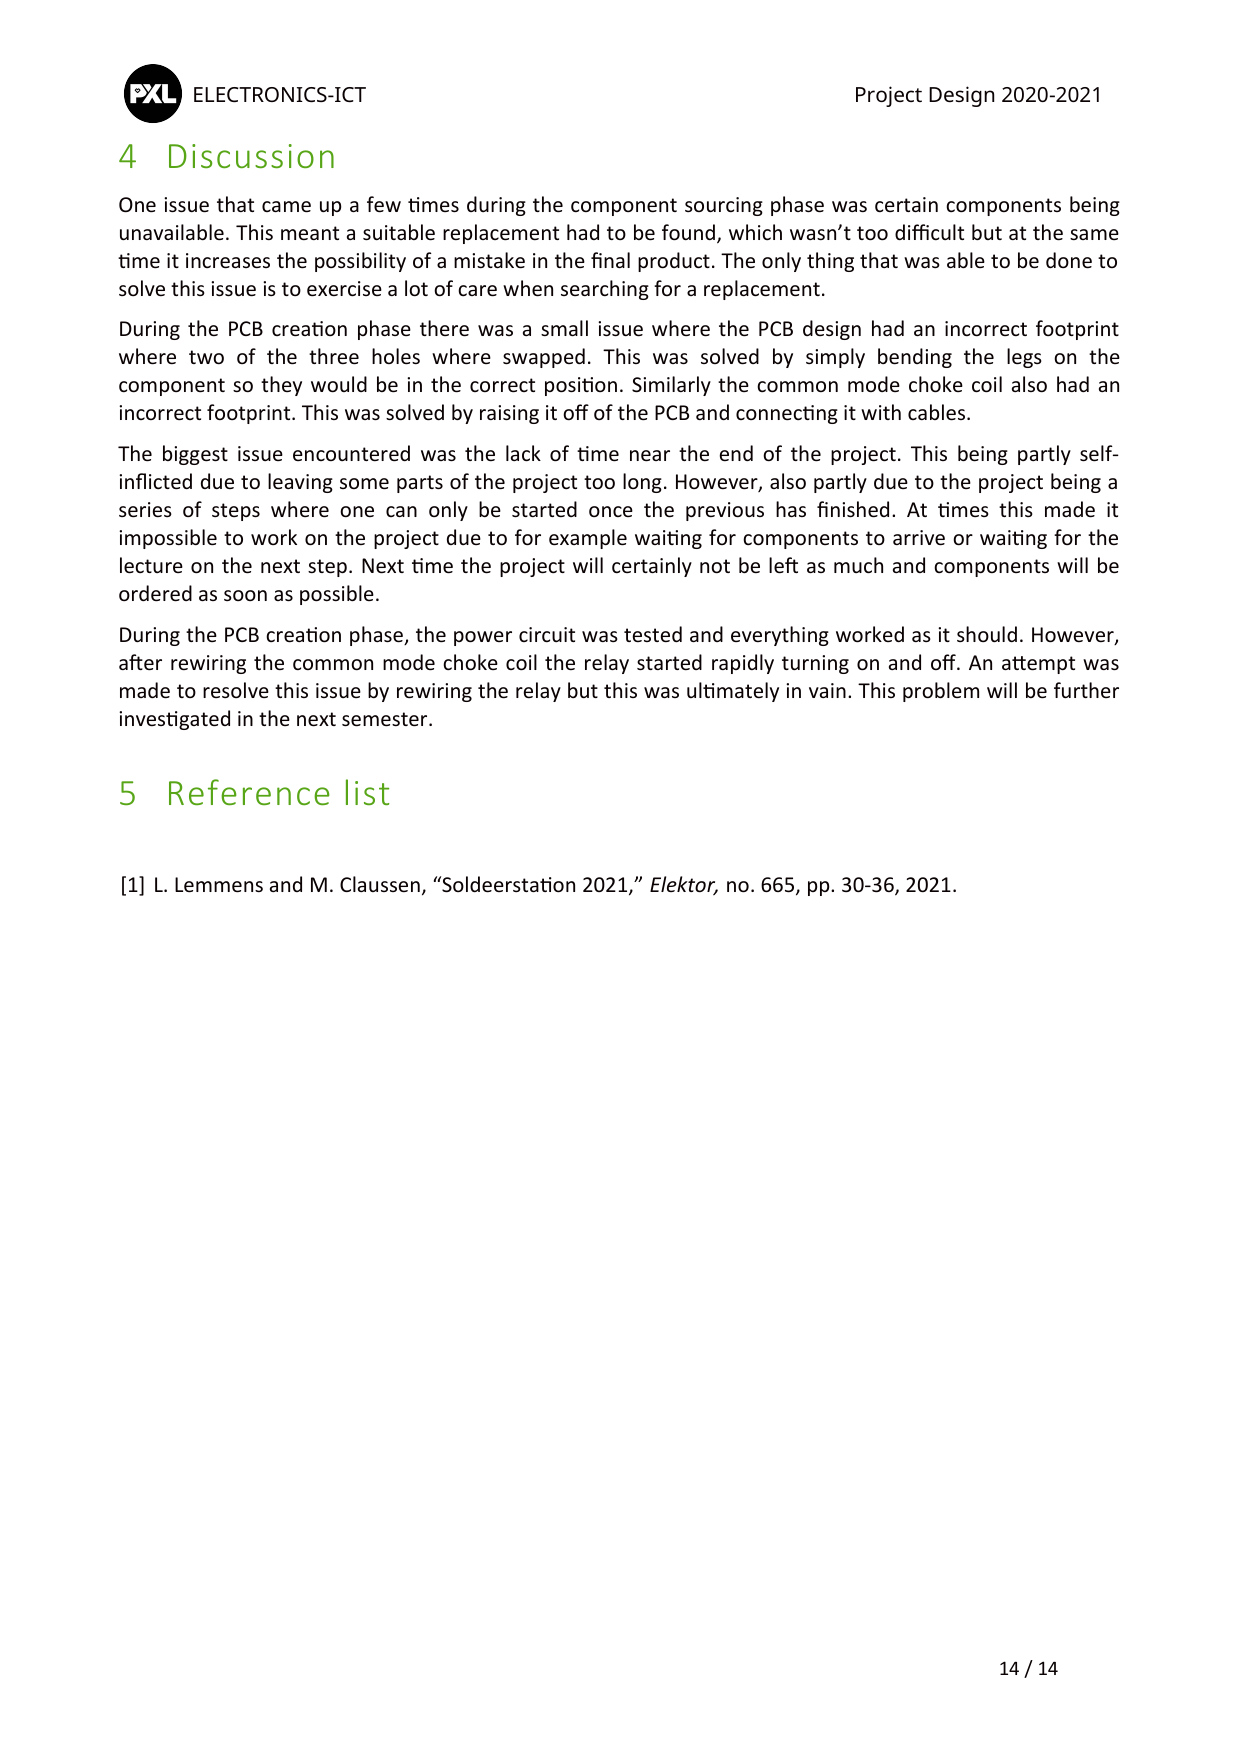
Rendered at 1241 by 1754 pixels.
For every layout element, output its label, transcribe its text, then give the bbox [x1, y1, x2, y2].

text During the PCB creation phase there was a small issue where the PCB design had an incorrect footprint where two of the three holes where swapped. This was solved by simply bending the legs on the component so they would be in the correct position. Similarly the common mode choke coil also had an incorrect footprint. This was solved by raising it off of the PCB and connecting it with cables. [118, 314, 1122, 427]
picture [118, 59, 188, 129]
text During the PCB creation phase, the power circuit was tested and everything worked as it should. However, after rewiring the common mode choke coil the relay started rapidly turning on and off. An attempt was made to resolve this issue by rewiring the relay but this was ultimately in vain. This problem will be further investigated in the next semester. [118, 620, 1122, 732]
subtitle Discussion [118, 132, 1122, 177]
text One issue that came up a few times during the component sourcing phase was certain components being unavailable. This meant a suitable replacement had to be found, which wasn’t too difficult but at the same time it increases the possibility of a mistake in the final product. The only thing that was able to be done to solve this issue is to exercise a lot of care when searching for a replacement. [118, 190, 1122, 302]
text The biggest issue encountered was the lack of time near the end of the project. This being partly self-inflicted due to leaving some parts of the project too long. However, also partly due to the project being a series of steps where one can only be started once the previous has finished. At times this made it impossible to work on the project due to for example waiting for components to arrive or waiting for the lecture on the next step. Next time the project will certainly not be left as much and components will be ordered as soon as possible. [118, 439, 1122, 607]
table_header L. Lemmens and M. Claussen, “Soldeerstation 2021,” Elektor, no. 665, pp. 30-36, 2021. [152, 868, 1122, 912]
table_header [1] [118, 868, 152, 912]
subtitle Reference list [118, 769, 1122, 815]
